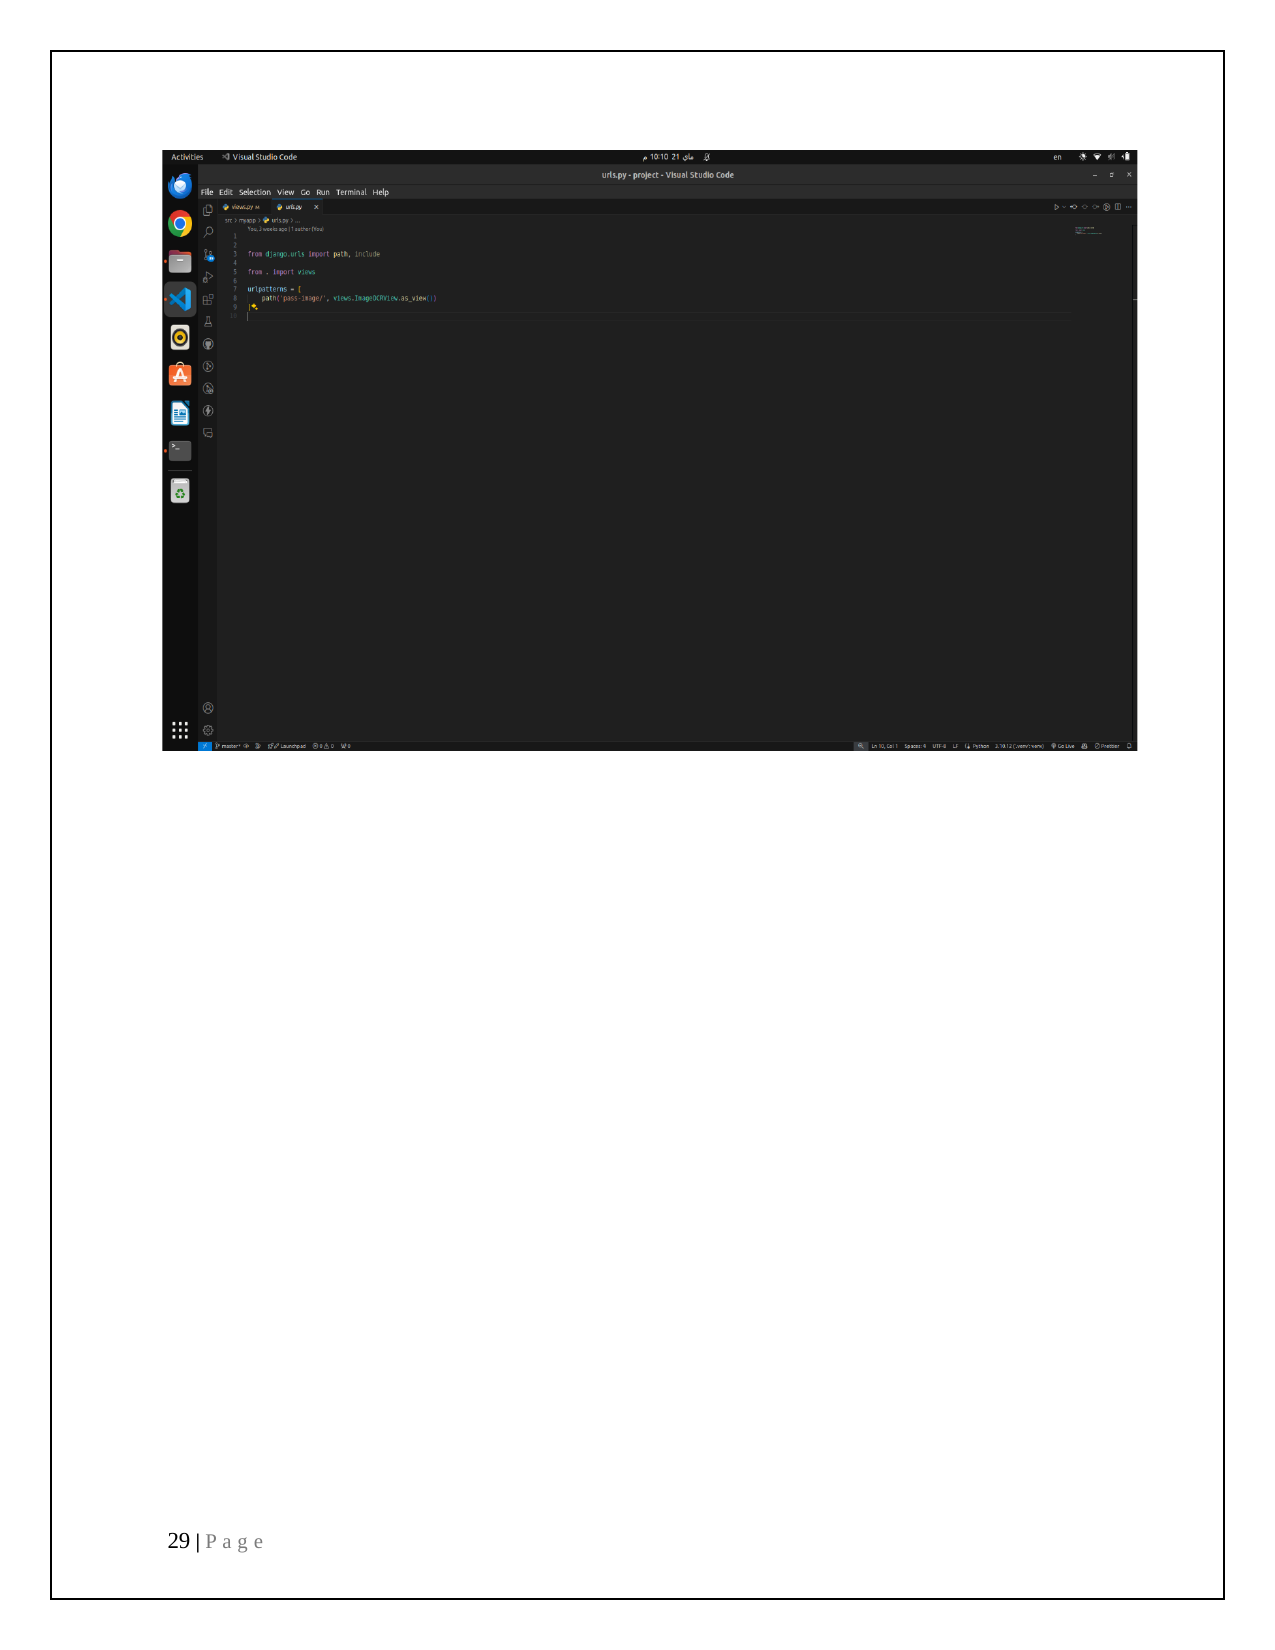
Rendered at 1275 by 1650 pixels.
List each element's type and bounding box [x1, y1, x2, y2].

picture [162, 150, 1138, 751]
